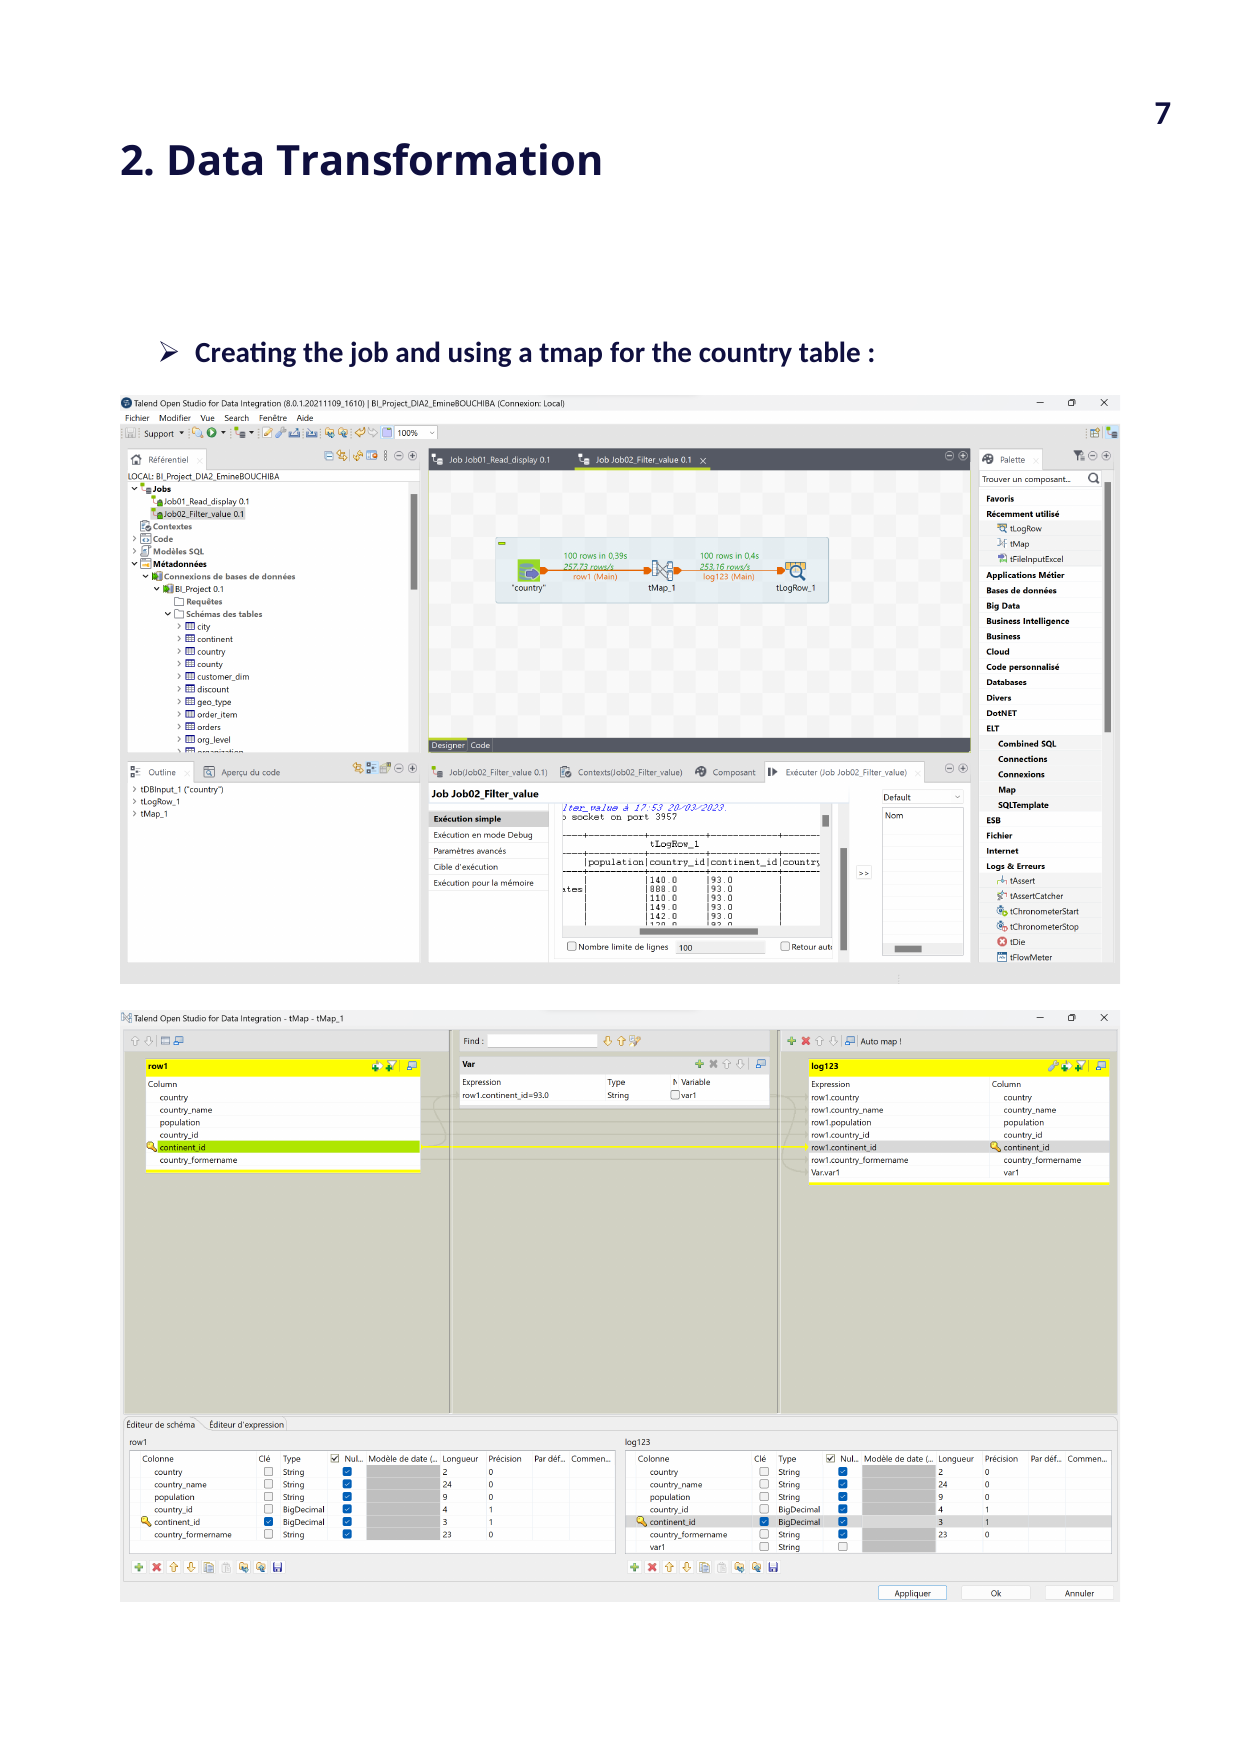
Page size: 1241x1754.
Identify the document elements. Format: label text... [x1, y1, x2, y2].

picture [120, 395, 1121, 984]
table_header 2. Data Transformation [109, 91, 622, 234]
picture [120, 1010, 1121, 1602]
list Creating the job and using a tmap for the country table : [157, 334, 1120, 369]
